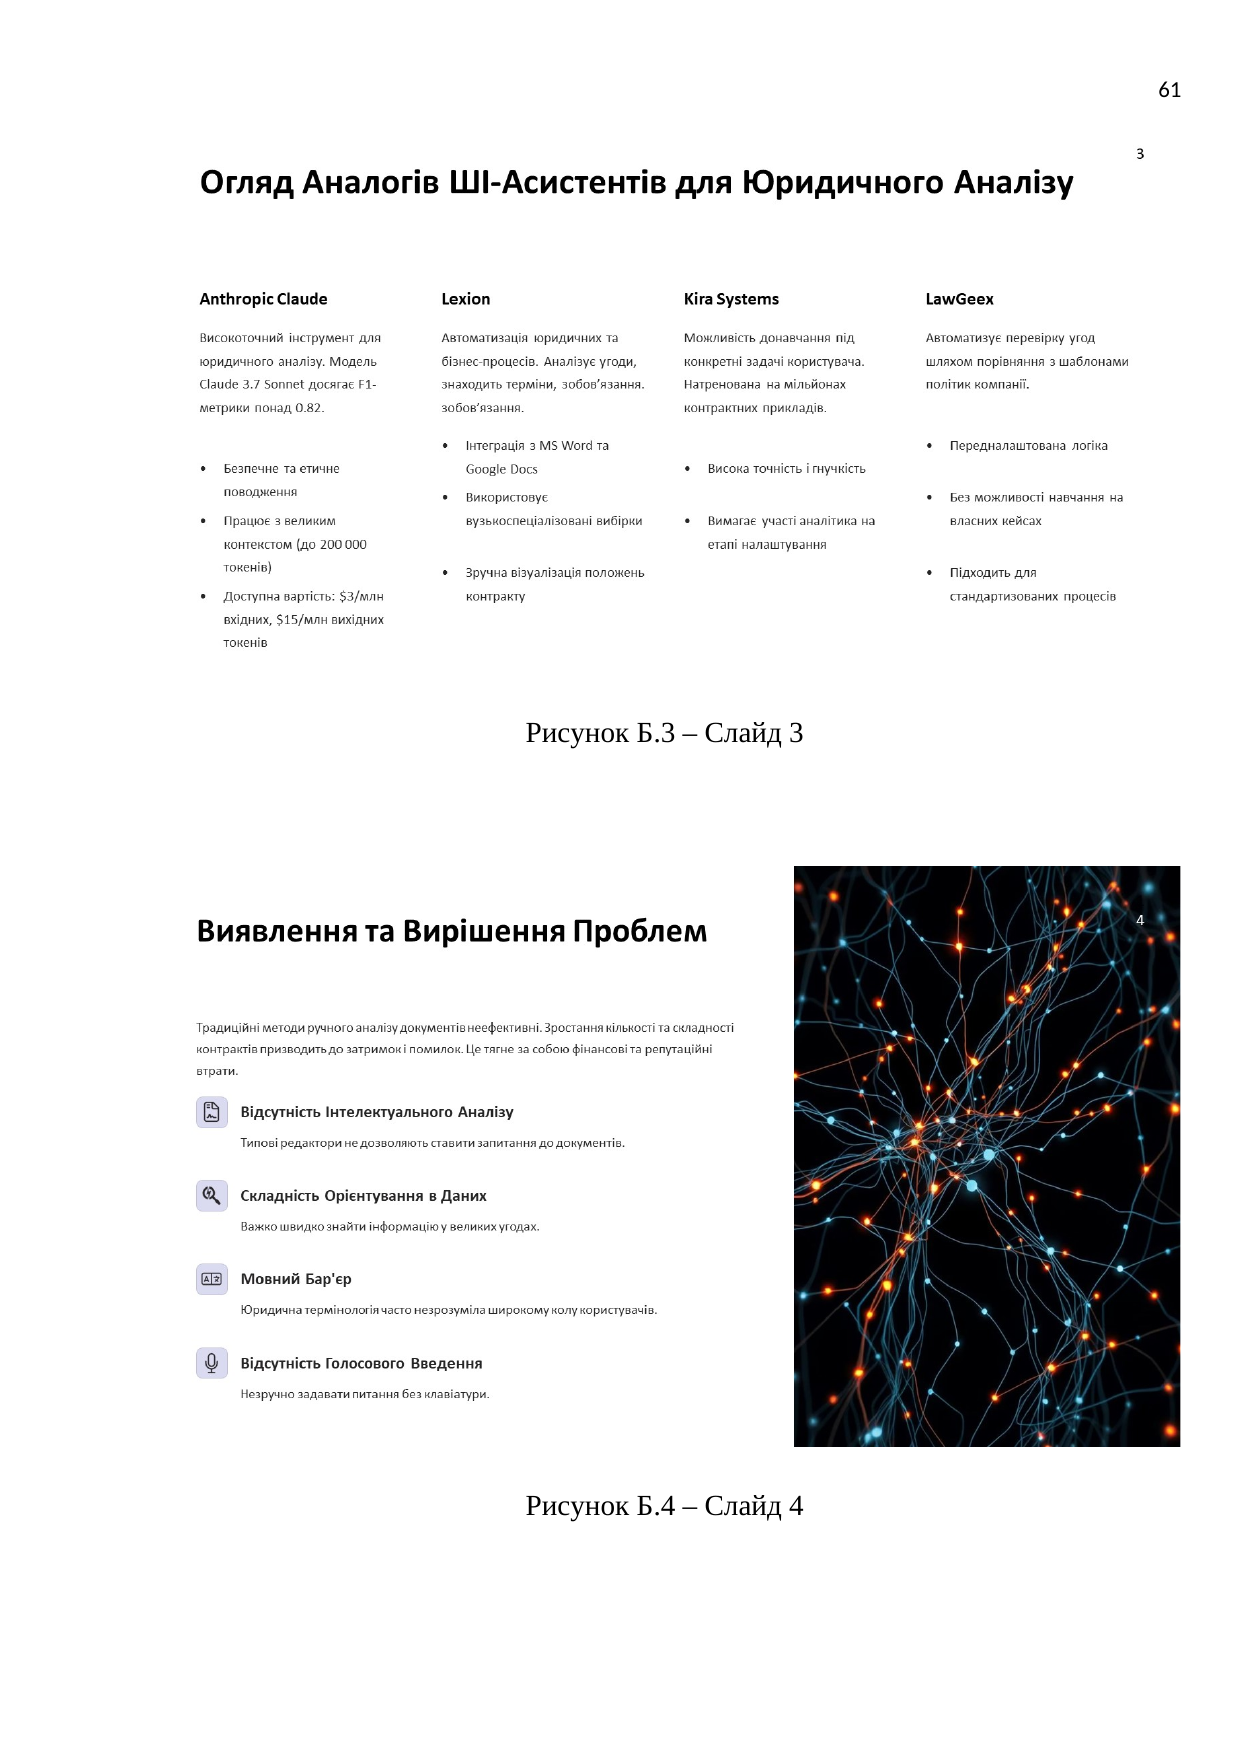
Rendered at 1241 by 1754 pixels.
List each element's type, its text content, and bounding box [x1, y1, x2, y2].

picture [148, 866, 1181, 1447]
text Рисунок Б.4 – Слайд 4 [148, 1488, 1181, 1522]
picture [148, 118, 1181, 699]
text Рисунок Б.3 – Слайд 3 [148, 715, 1181, 749]
